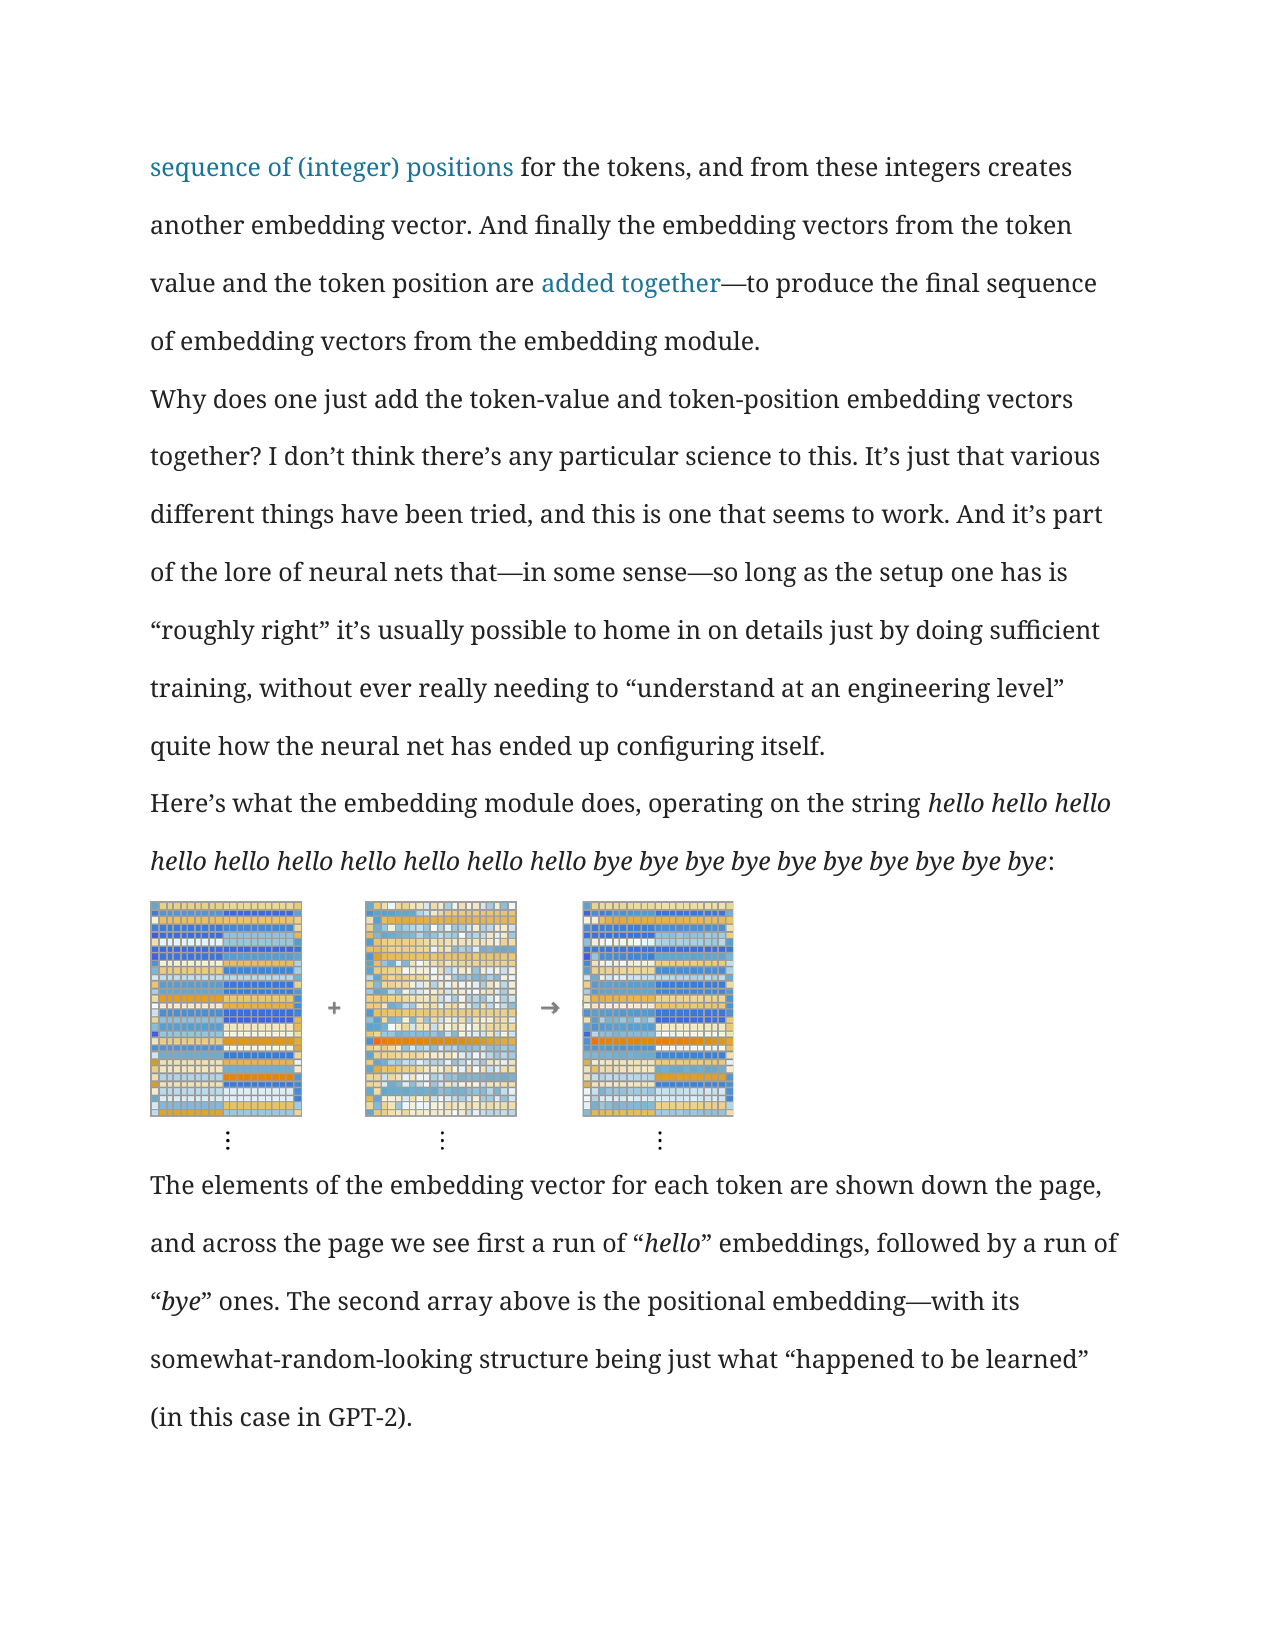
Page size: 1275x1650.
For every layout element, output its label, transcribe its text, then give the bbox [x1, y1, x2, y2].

text The elements of the embedding vector for each token are shown down the page, and across the page we see first a run of “hello” embeddings, followed by a run of “bye” ones. The second array above is the positional embedding—with its somewhat-random-looking structure being just what “happened to be learned” (in this case in GPT-2). [150, 1168, 1125, 1433]
picture [150, 901, 734, 1150]
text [150, 150, 1125, 357]
text Why does one just add the token-value and token-position embedding vectors together? I don’t think there’s any particular science to this. It’s just that various different things have been tried, and this is one that seems to work. And it’s part of the lore of neural nets that—in some sense—so long as the setup one has is “roughly right” it’s usually possible to home in on details just by doing sufficient training, without ever really needing to “understand at an engineering level” quite how the neural net has ended up configuring itself. [150, 381, 1125, 762]
text Here’s what the embedding module does, operating on the string hello hello hello hello hello hello hello hello hello hello bye bye bye bye bye bye bye bye bye bye: [150, 786, 1125, 878]
